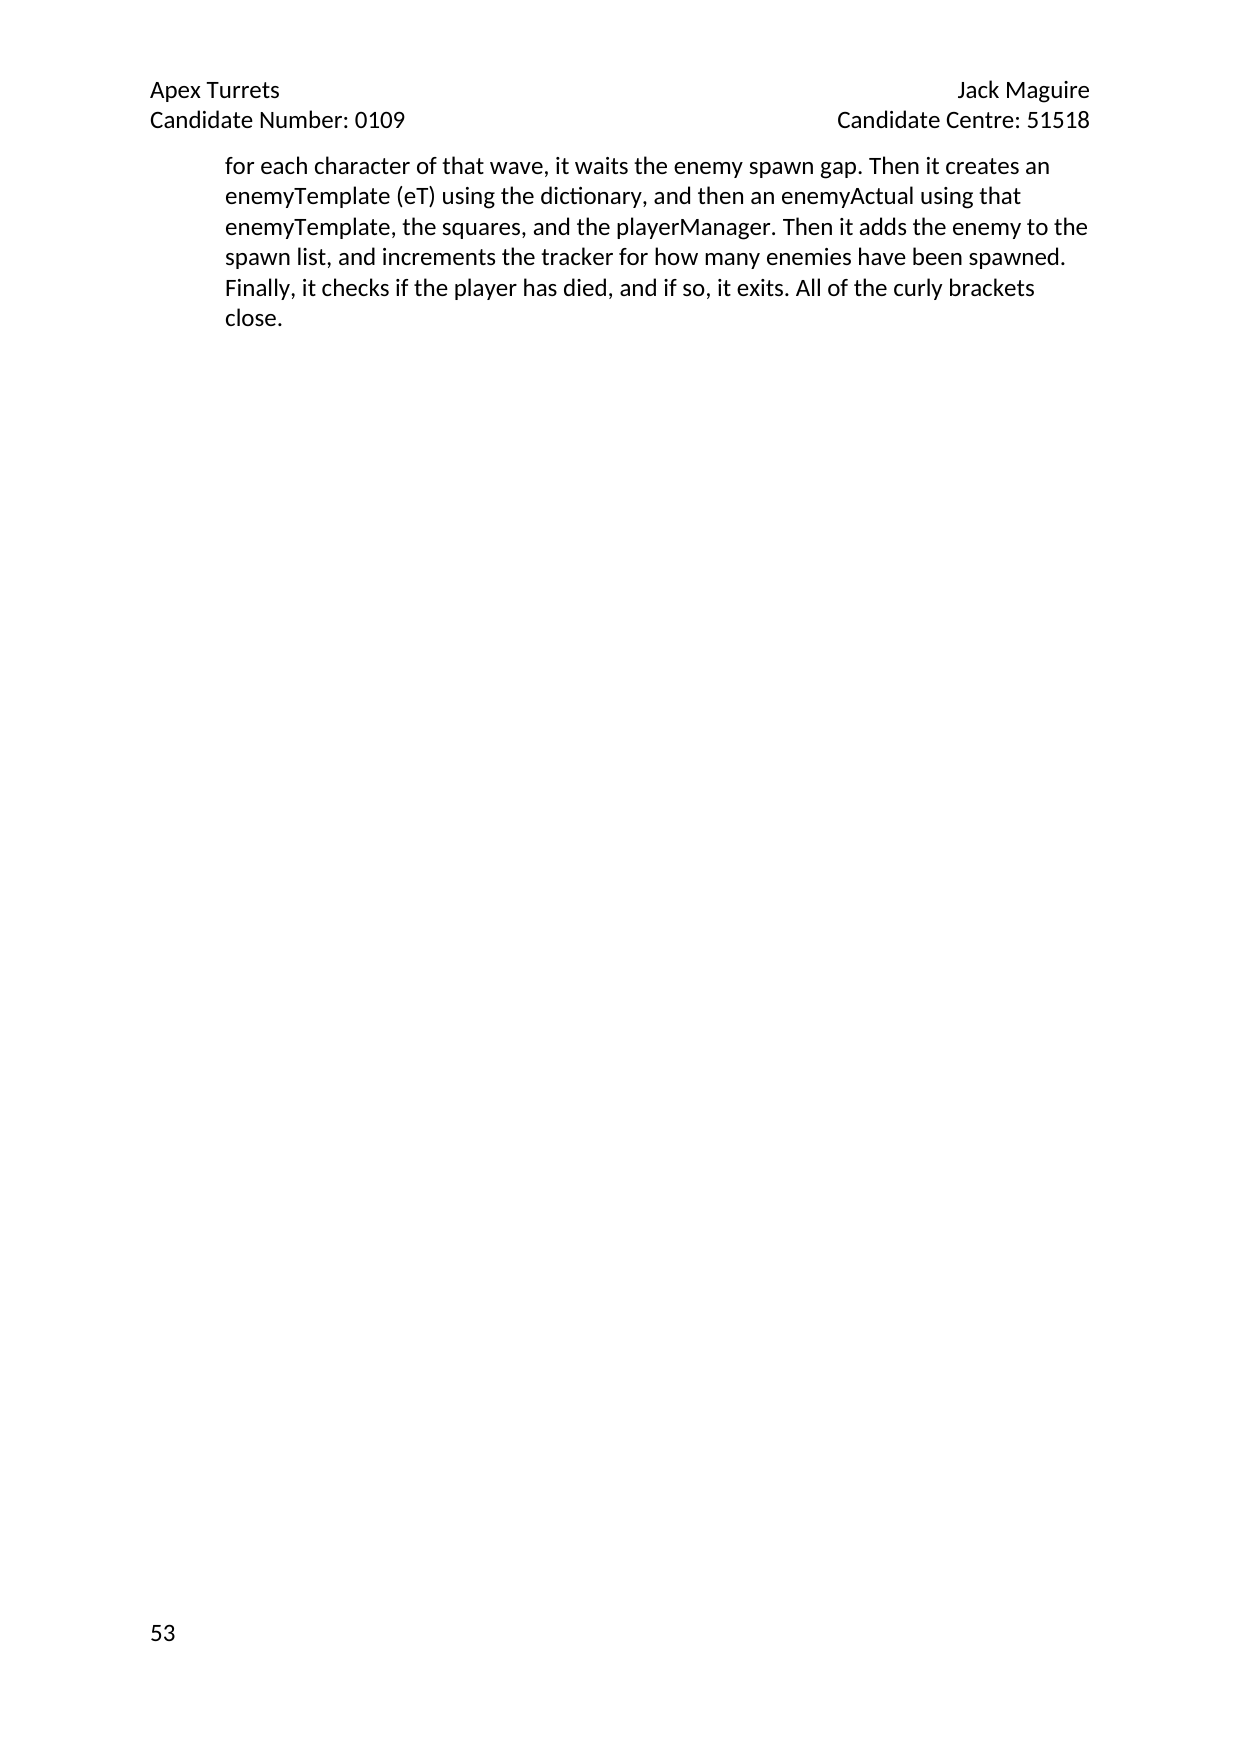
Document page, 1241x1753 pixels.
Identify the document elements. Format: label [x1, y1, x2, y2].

text [150, 150, 1090, 333]
